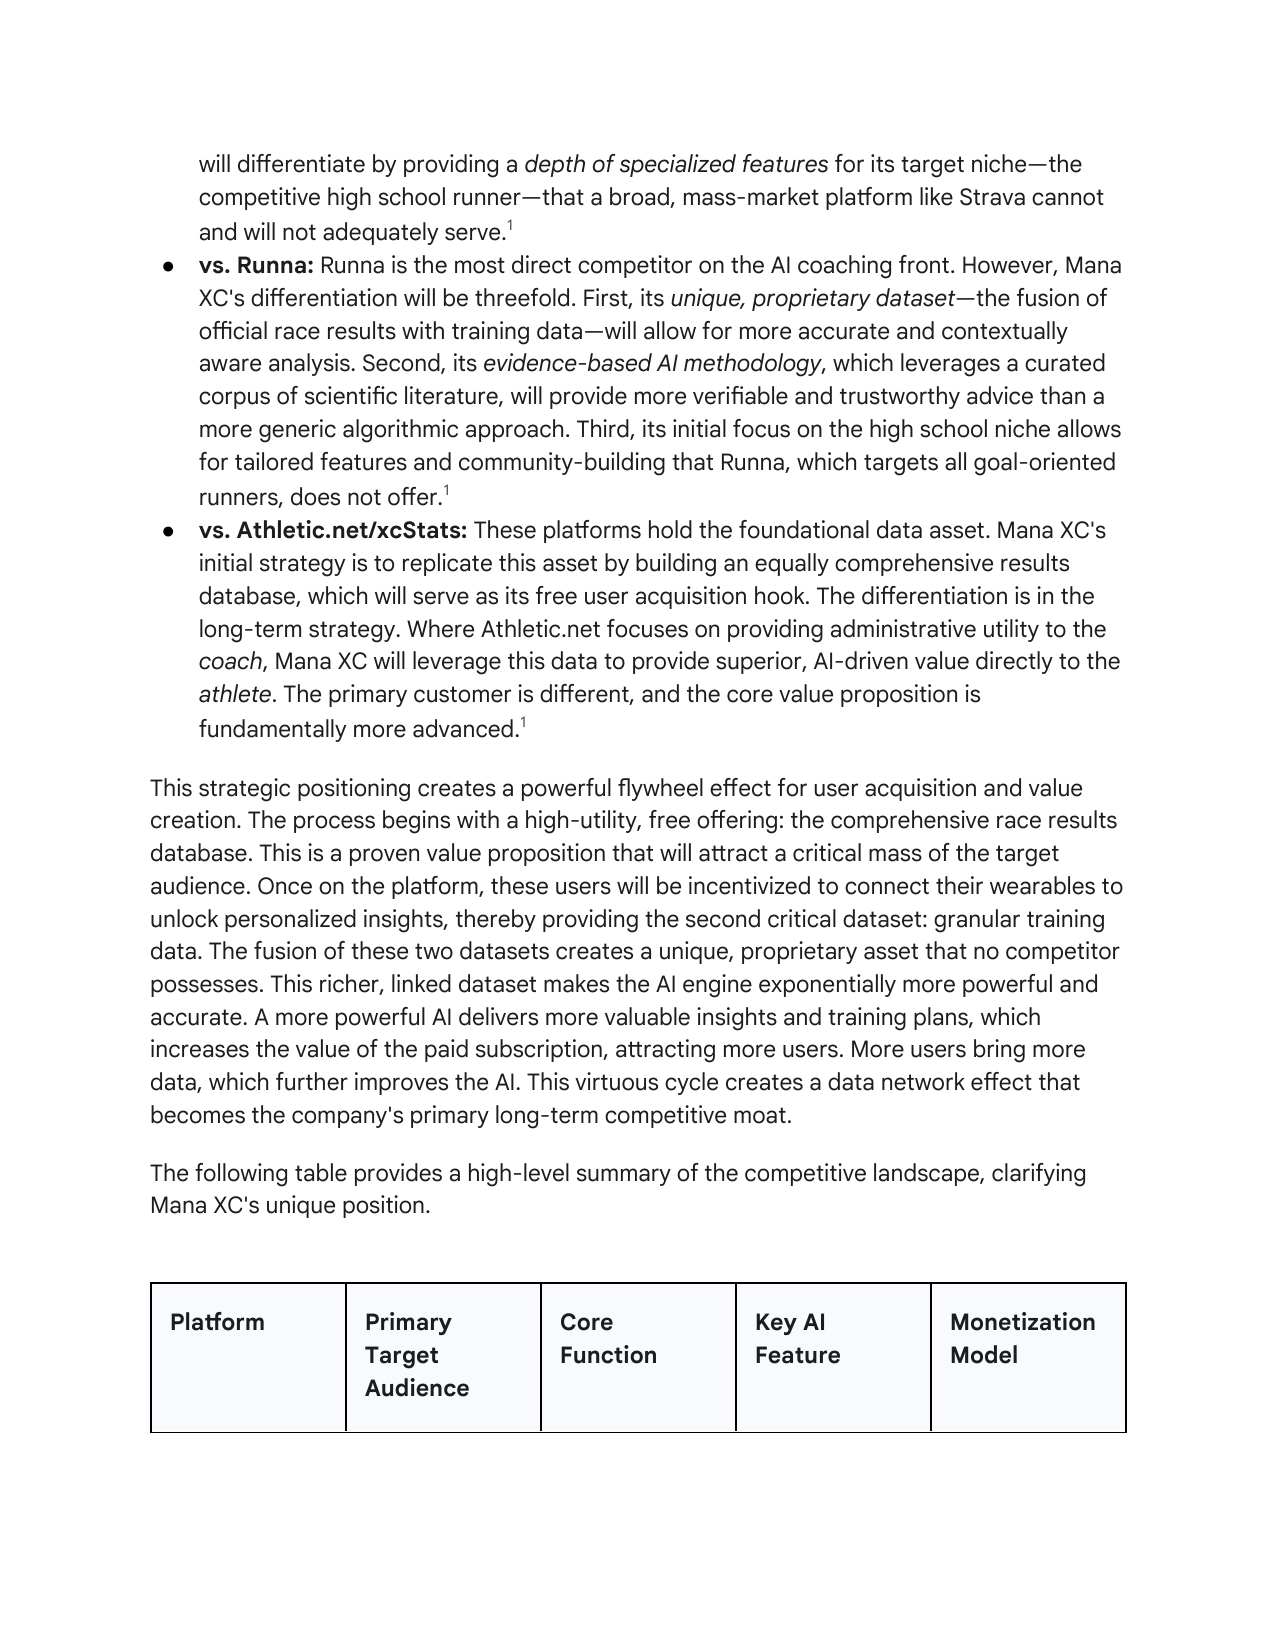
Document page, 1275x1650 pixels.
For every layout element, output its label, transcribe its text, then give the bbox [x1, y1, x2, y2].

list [161, 150, 1125, 247]
table_header Core Function [542, 1284, 735, 1431]
table_header Monetization Model [932, 1284, 1125, 1431]
table_header Key AI Feature [737, 1284, 930, 1431]
list vs. Athletic.net/xcStats: These platforms hold the foundational data asset. Mana XC's initial strategy is to replicate this asset by building an equally comprehensive results database, which will serve as its free user acquisition hook. The differentiation is in the long-term strategy. Where Athletic.net focuses on providing administrative utility to the coach, Mana XC will leverage this data to provide superior, AI-driven value directly to the athlete. The primary customer is different, and the core value proposition is fundamentally more advanced.1 [161, 517, 1125, 745]
text The following table provides a high-level summary of the competitive landscape, clarifying Mana XC's unique position. [150, 1159, 1125, 1220]
text This strategic positioning creates a powerful flywheel effect for user acquisition and value creation. The process begins with a high-utility, free offering: the comprehensive race results database. This is a proven value proposition that will attract a critical mass of the target audience. Once on the platform, these users will be incentivized to connect their wearables to unlock personalized insights, thereby providing the second critical dataset: granular training data. The fusion of these two datasets creates a unique, proprietary asset that no competitor possesses. This richer, linked dataset makes the AI engine exponentially more powerful and accurate. A more powerful AI delivers more valuable insights and training plans, which increases the value of the paid subscription, attracting more users. More users bring more data, which further improves the AI. This virtuous cycle creates a data network effect that becomes the company's primary long-term competitive moat. [150, 774, 1125, 1130]
table_header Primary Target Audience [347, 1284, 540, 1431]
list vs. Runna: Runna is the most direct competitor on the AI coaching front. However, Mana XC's differentiation will be threefold. First, its unique, proprietary dataset—the fusion of official race results with training data—will allow for more accurate and contextually aware analysis. Second, its evidence-based AI methodology, which leverages a curated corpus of scientific literature, will provide more verifiable and trustworthy advice than a more generic algorithmic approach. Third, its initial focus on the high school niche allows for tailored features and community-building that Runna, which targets all goal-oriented runners, does not offer.1 [161, 252, 1125, 512]
table_header Platform [152, 1284, 345, 1431]
